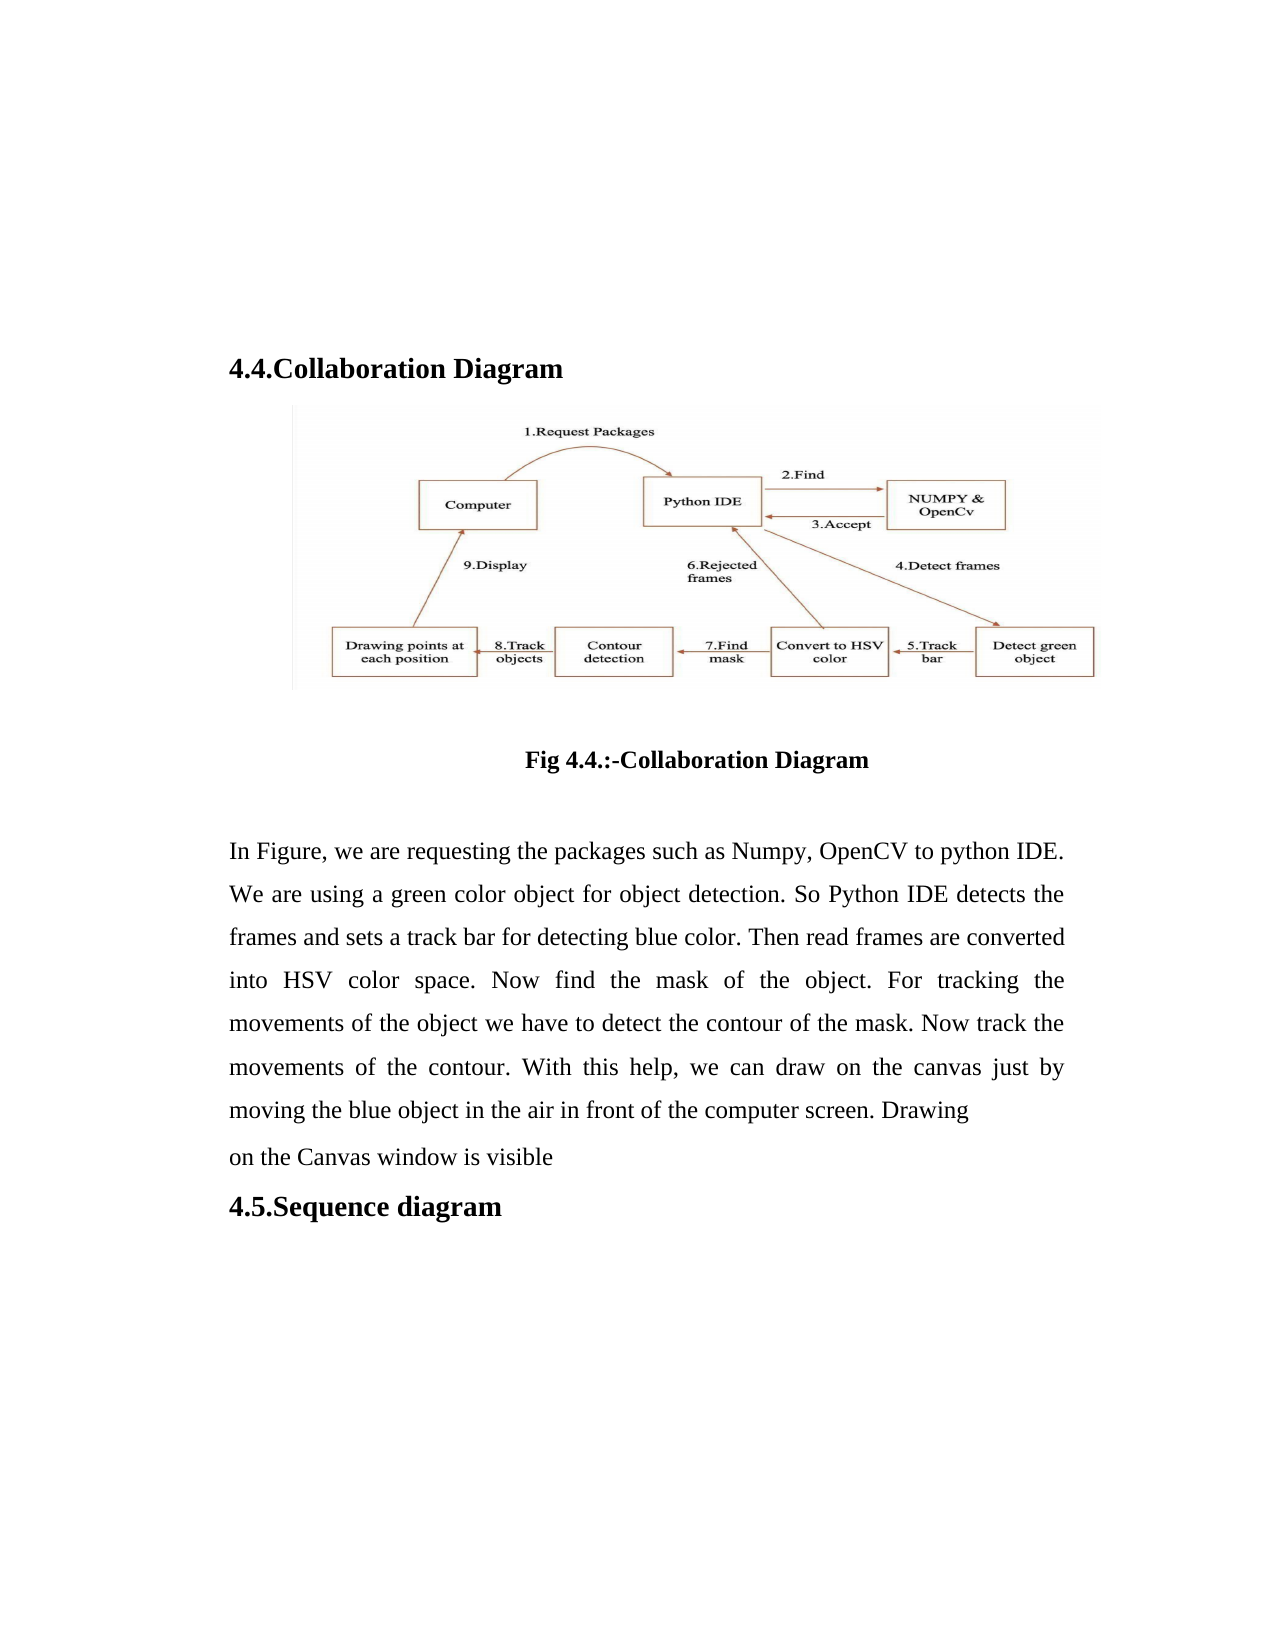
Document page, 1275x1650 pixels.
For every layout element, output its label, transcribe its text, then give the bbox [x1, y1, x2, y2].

text 4.4.Collaboration Diagram [229, 351, 1066, 384]
text In Figure, we are requesting the packages such as Numpy, OpenCV to python IDE. We are using a green color object for object detection. So Python IDE detects the frames and sets a track bar for detecting blue color. Then read frames are converted into HSV color space. Now find the mask of the object. For tracking the movements of the object we have to detect the contour of the mask. Now track the movements of the contour. With this help, we can draw on the canvas just by moving the blue object in the air in front of the computer screen. Drawing [229, 836, 1066, 1123]
picture [292, 405, 1102, 690]
text on the Canvas window is visible [229, 1142, 1066, 1171]
text Fig 4.4.:-Collaboration Diagram [231, 746, 1162, 774]
text 4.5.Sequence diagram [229, 1189, 1066, 1223]
